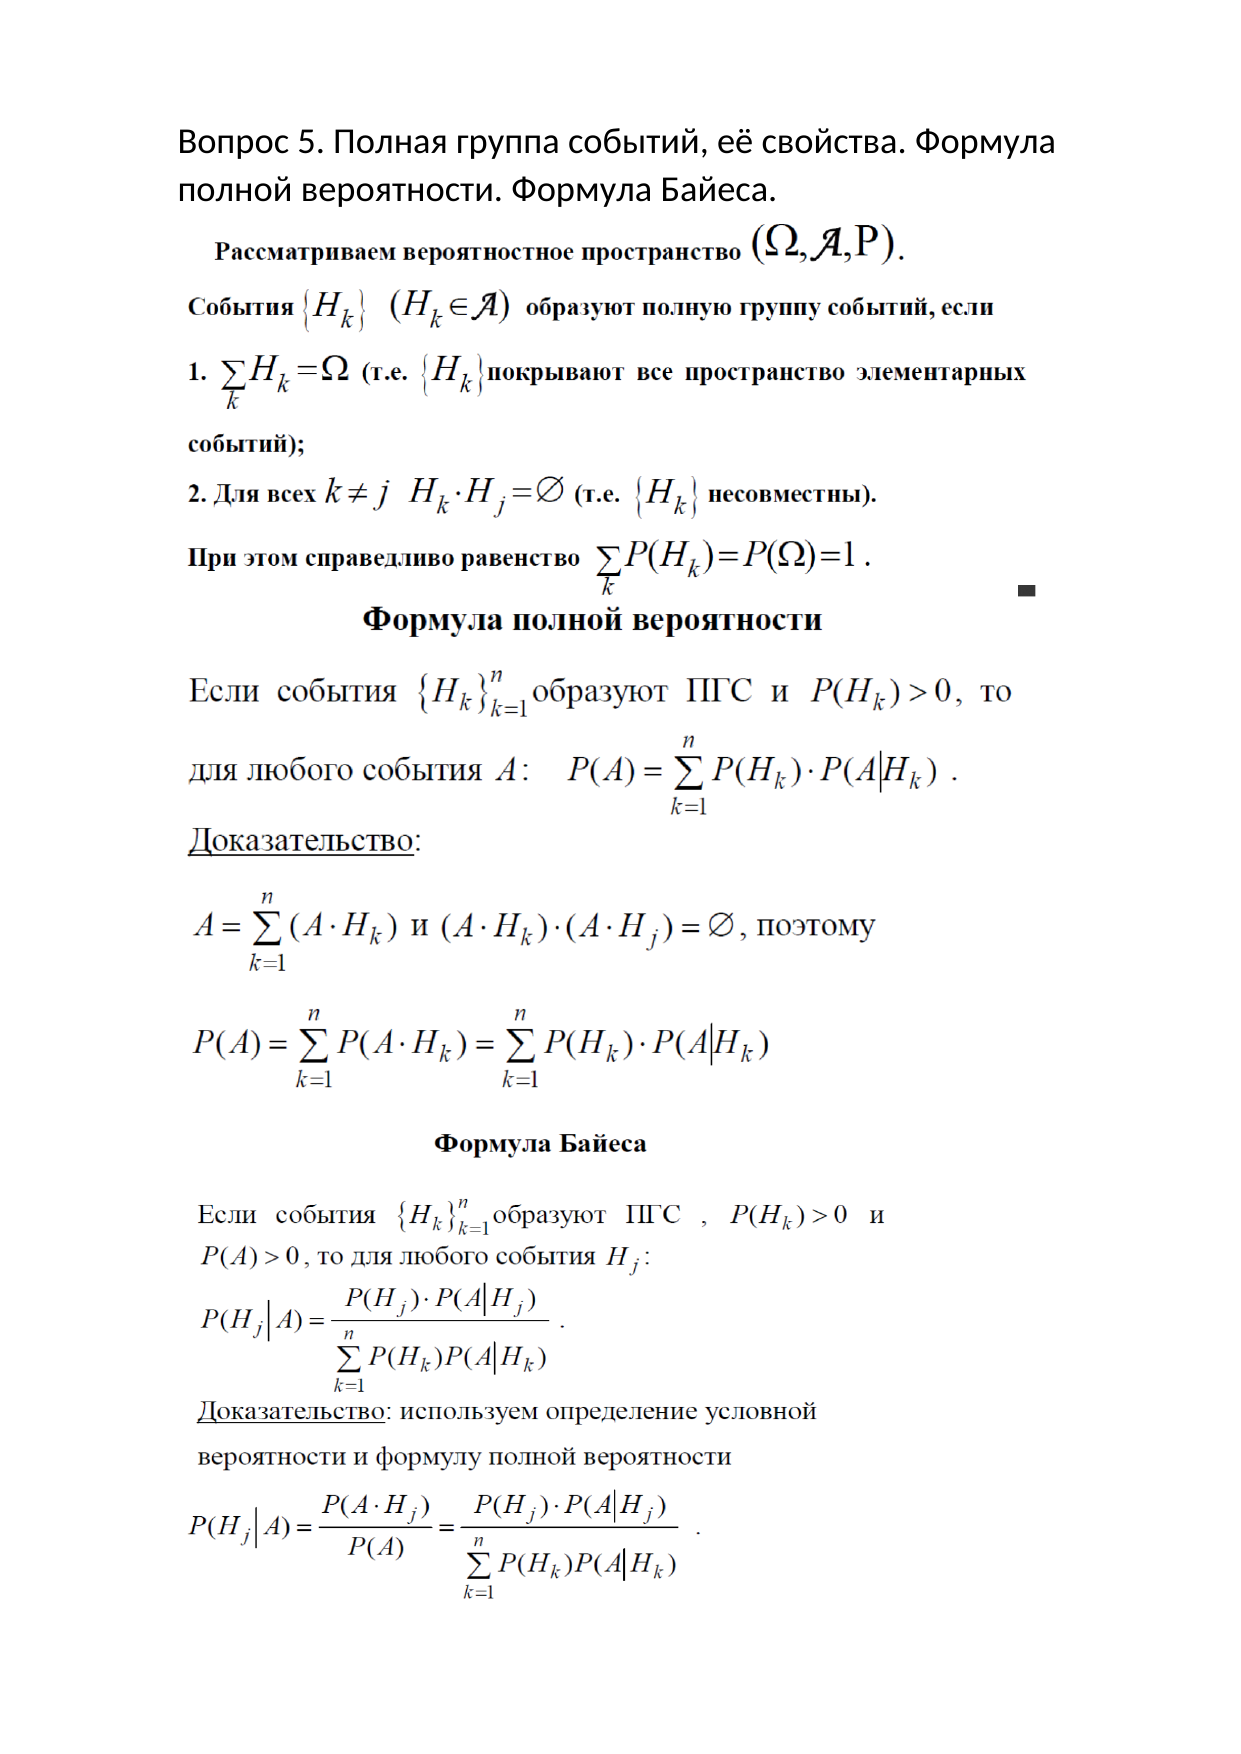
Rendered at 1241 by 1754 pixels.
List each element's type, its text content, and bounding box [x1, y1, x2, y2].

picture [177, 212, 1036, 598]
picture [177, 600, 1020, 1100]
picture [177, 1118, 903, 1607]
